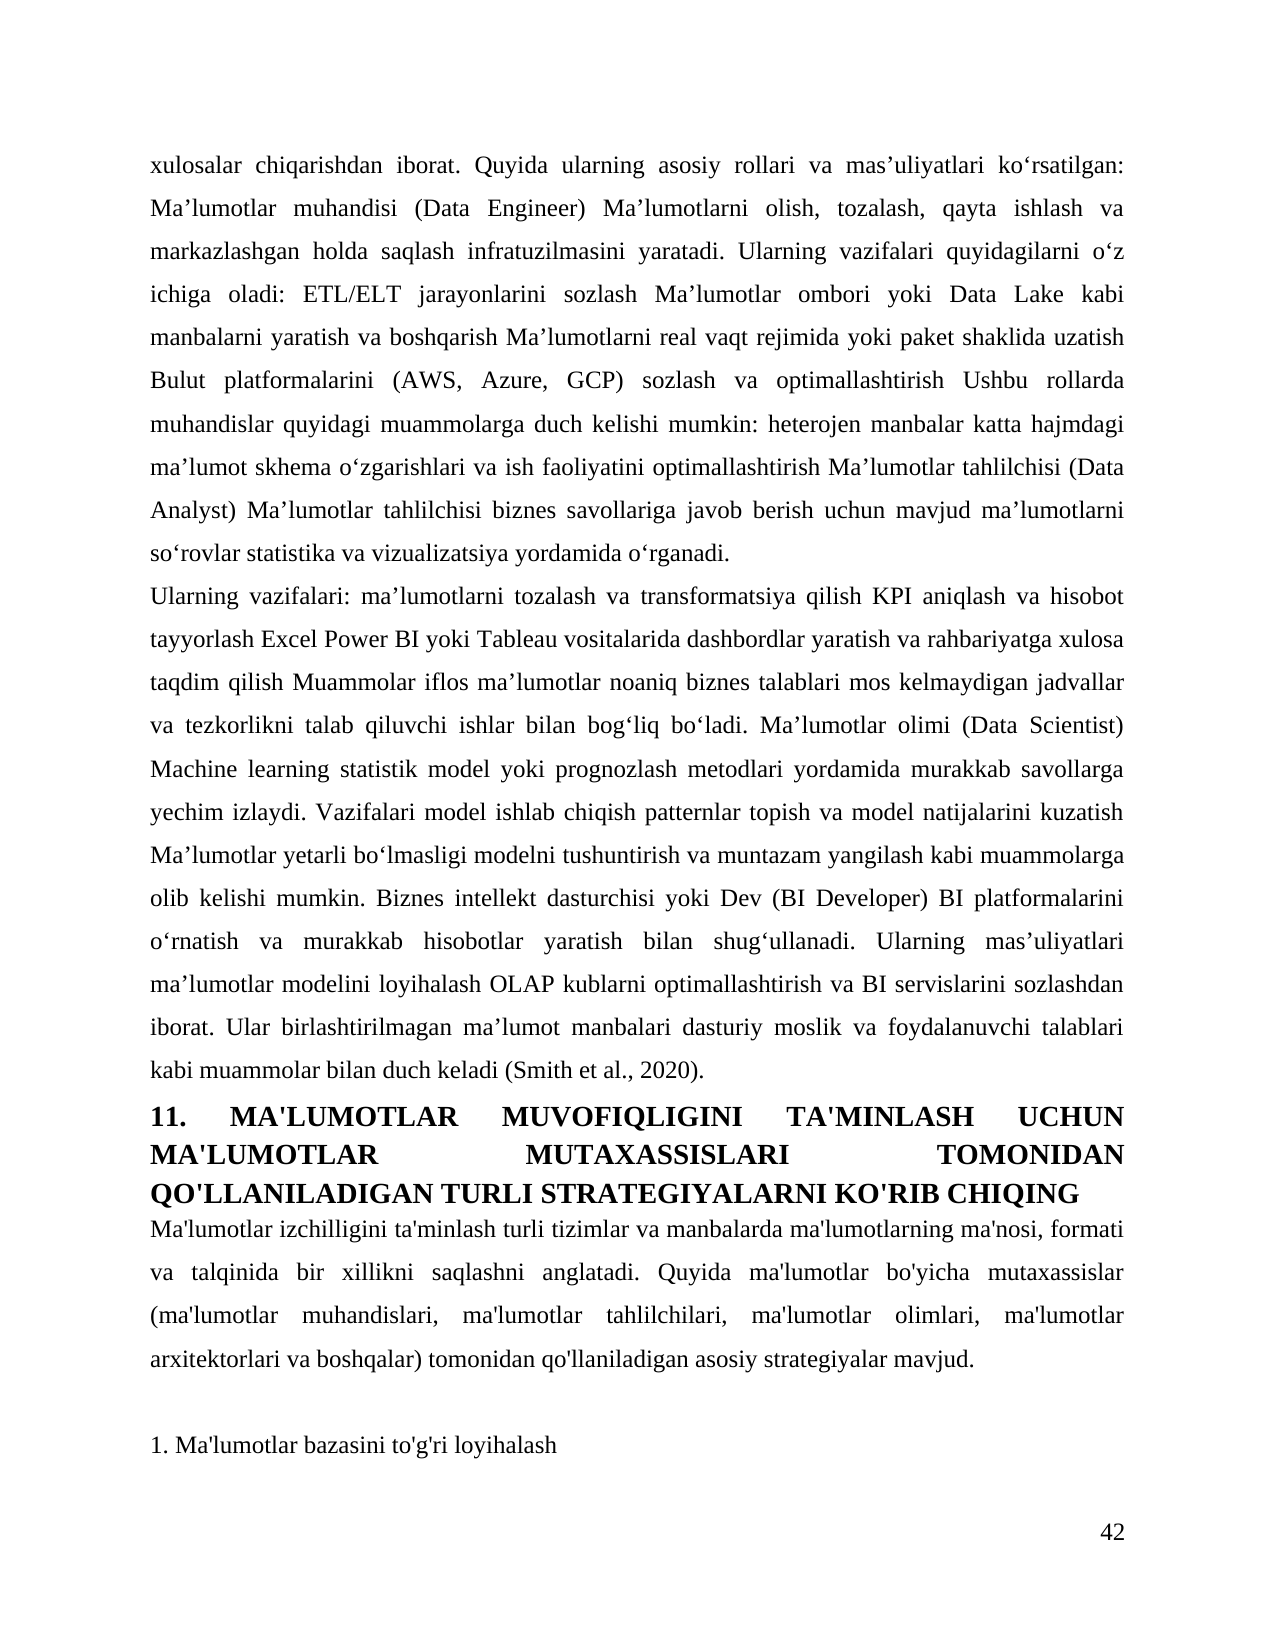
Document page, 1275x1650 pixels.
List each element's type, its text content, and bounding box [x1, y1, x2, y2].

text Ma'lumotlar izchilligini ta'minlash turli tizimlar va manbalarda ma'lumotlarning ma'nosi, formati va talqinida bir xillikni saqlashni anglatadi. Quyida ma'lumotlar bo'yicha mutaxassislar (ma'lumotlar muhandislari, ma'lumotlar tahlilchilari, ma'lumotlar olimlari, ma'lumotlar arxitektorlari va boshqalar) tomonidan qo'llaniladigan asosiy strategiyalar mavjud. [150, 1214, 1125, 1372]
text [150, 150, 1125, 567]
text 11. Ma'lumotlar muvofiqligini ta'minlash uchun ma'lumotlar mutaxassislari tomonidan qo'llaniladigan turli strategiyalarni ko'rib chiqing [150, 1099, 1125, 1209]
text 1. Ma'lumotlar bazasini to'g'ri loyihalash [150, 1430, 1125, 1459]
text Ularning vazifalari: ma’lumotlarni tozalash va transformatsiya qilish KPI aniqlash va hisobot tayyorlash Excel Power BI yoki Tableau vositalarida dashbordlar yaratish va rahbariyatga xulosa taqdim qilish Muammolar iflos ma’lumotlar noaniq biznes talablari mos kelmaydigan jadvallar va tezkorlikni talab qiluvchi ishlar bilan bog‘liq bo‘ladi. Ma’lumotlar olimi (Data Scientist) Machine learning statistik model yoki prognozlash metodlari yordamida murakkab savollarga yechim izlaydi. Vazifalari model ishlab chiqish patternlar topish va model natijalarini kuzatish Ma’lumotlar yetarli bo‘lmasligi modelni tushuntirish va muntazam yangilash kabi muammolarga olib kelishi mumkin. Biznes intellekt dasturchisi yoki Dev (BI Developer) BI platformalarini o‘rnatish va murakkab hisobotlar yaratish bilan shug‘ullanadi. Ularning mas’uliyatlari ma’lumotlar modelini loyihalash OLAP kublarni optimallashtirish va BI servislarini sozlashdan iborat. Ular birlashtirilmagan ma’lumot manbalari dasturiy moslik va foydalanuvchi talablari kabi muammolar bilan duch keladi (Smith et al., 2020). [150, 581, 1125, 1084]
